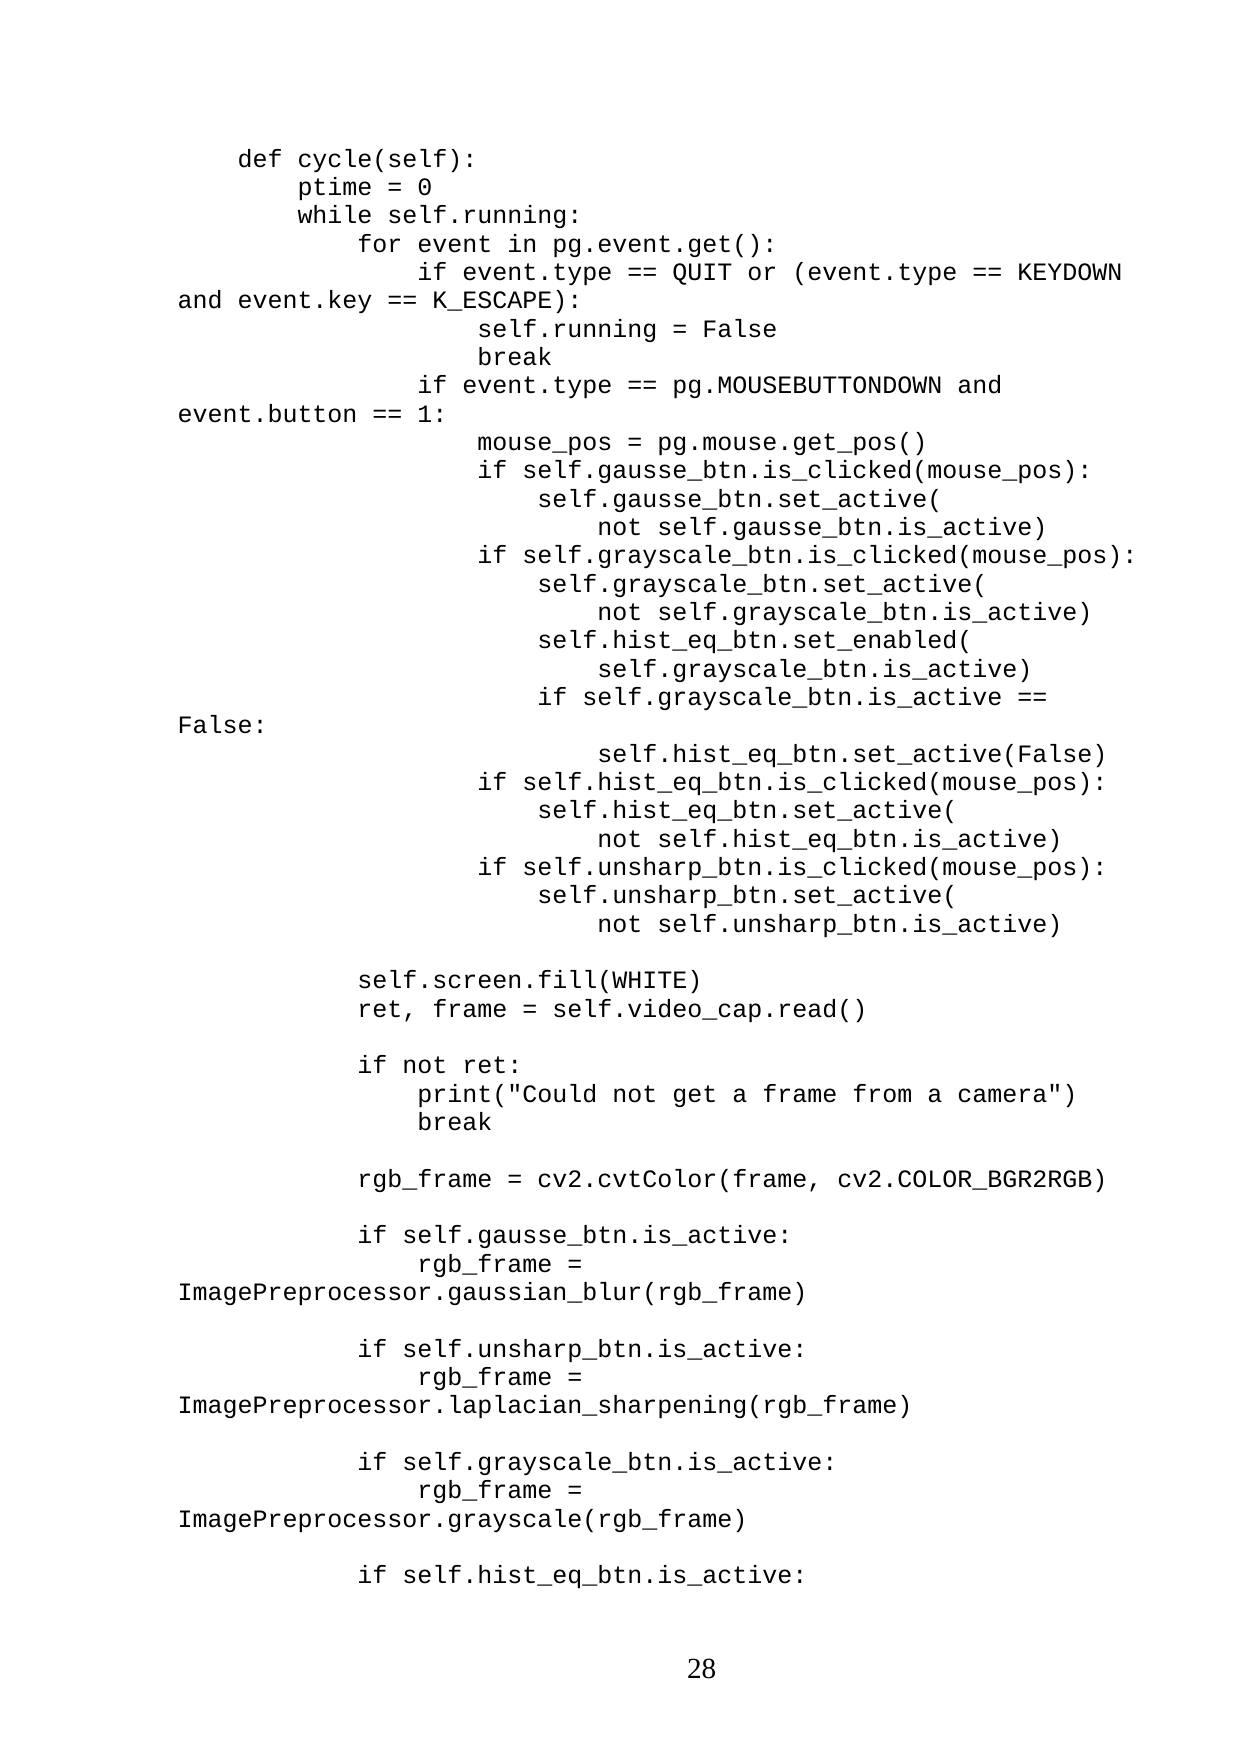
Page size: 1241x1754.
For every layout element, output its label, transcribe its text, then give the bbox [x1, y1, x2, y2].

text if self.unsharp_btn.is_active: [177, 1336, 1152, 1365]
text print("Could not get a frame from a camera") [177, 1081, 1152, 1110]
text if self.gausse_btn.is_active: [177, 1223, 1152, 1251]
text if self.unsharp_btn.is_clicked(mouse_pos): [177, 855, 1152, 883]
text if not ret: [177, 1053, 1152, 1081]
text mouse_pos = pg.mouse.get_pos() [177, 430, 1152, 458]
text self.hist_eq_btn.set_enabled( [177, 628, 1152, 656]
text self.hist_eq_btn.set_active(False) [177, 741, 1152, 770]
text self.grayscale_btn.is_active) [177, 656, 1152, 685]
text rgb_frame = cv2.cvtColor(frame, cv2.COLOR_BGR2RGB) [177, 1166, 1152, 1195]
text if self.gausse_btn.is_clicked(mouse_pos): [177, 458, 1152, 486]
text self.gausse_btn.set_active( [177, 486, 1152, 515]
text rgb_frame = ImagePreprocessor.laplacian_sharpening(rgb_frame) [177, 1365, 1152, 1421]
text def cycle(self): [177, 146, 1152, 175]
text rgb_frame = ImagePreprocessor.grayscale(rgb_frame) [177, 1478, 1152, 1535]
text break [177, 1110, 1152, 1138]
text break [177, 345, 1152, 373]
text self.unsharp_btn.set_active( [177, 883, 1152, 911]
text if self.hist_eq_btn.is_active: [177, 1563, 1152, 1591]
text while self.running: [177, 203, 1152, 231]
text self.grayscale_btn.set_active( [177, 571, 1152, 600]
text if self.hist_eq_btn.is_clicked(mouse_pos): [177, 770, 1152, 798]
text ptime = 0 [177, 175, 1152, 203]
text ret, frame = self.video_cap.read() [177, 996, 1152, 1025]
text not self.hist_eq_btn.is_active) [177, 826, 1152, 855]
text if event.type == QUIT or (event.type == KEYDOWN and event.key == K_ESCAPE): [177, 260, 1152, 316]
text self.running = False [177, 316, 1152, 345]
text if self.grayscale_btn.is_clicked(mouse_pos): [177, 543, 1152, 571]
text not self.unsharp_btn.is_active) [177, 911, 1152, 940]
text if self.grayscale_btn.is_active: [177, 1450, 1152, 1478]
text if self.grayscale_btn.is_active == False: [177, 685, 1152, 741]
text self.hist_eq_btn.set_active( [177, 798, 1152, 826]
text rgb_frame = ImagePreprocessor.gaussian_blur(rgb_frame) [177, 1251, 1152, 1308]
text if event.type == pg.MOUSEBUTTONDOWN and event.button == 1: [177, 373, 1152, 430]
text self.screen.fill(WHITE) [177, 968, 1152, 996]
text not self.gausse_btn.is_active) [177, 515, 1152, 543]
text for event in pg.event.get(): [177, 231, 1152, 260]
text not self.grayscale_btn.is_active) [177, 600, 1152, 628]
